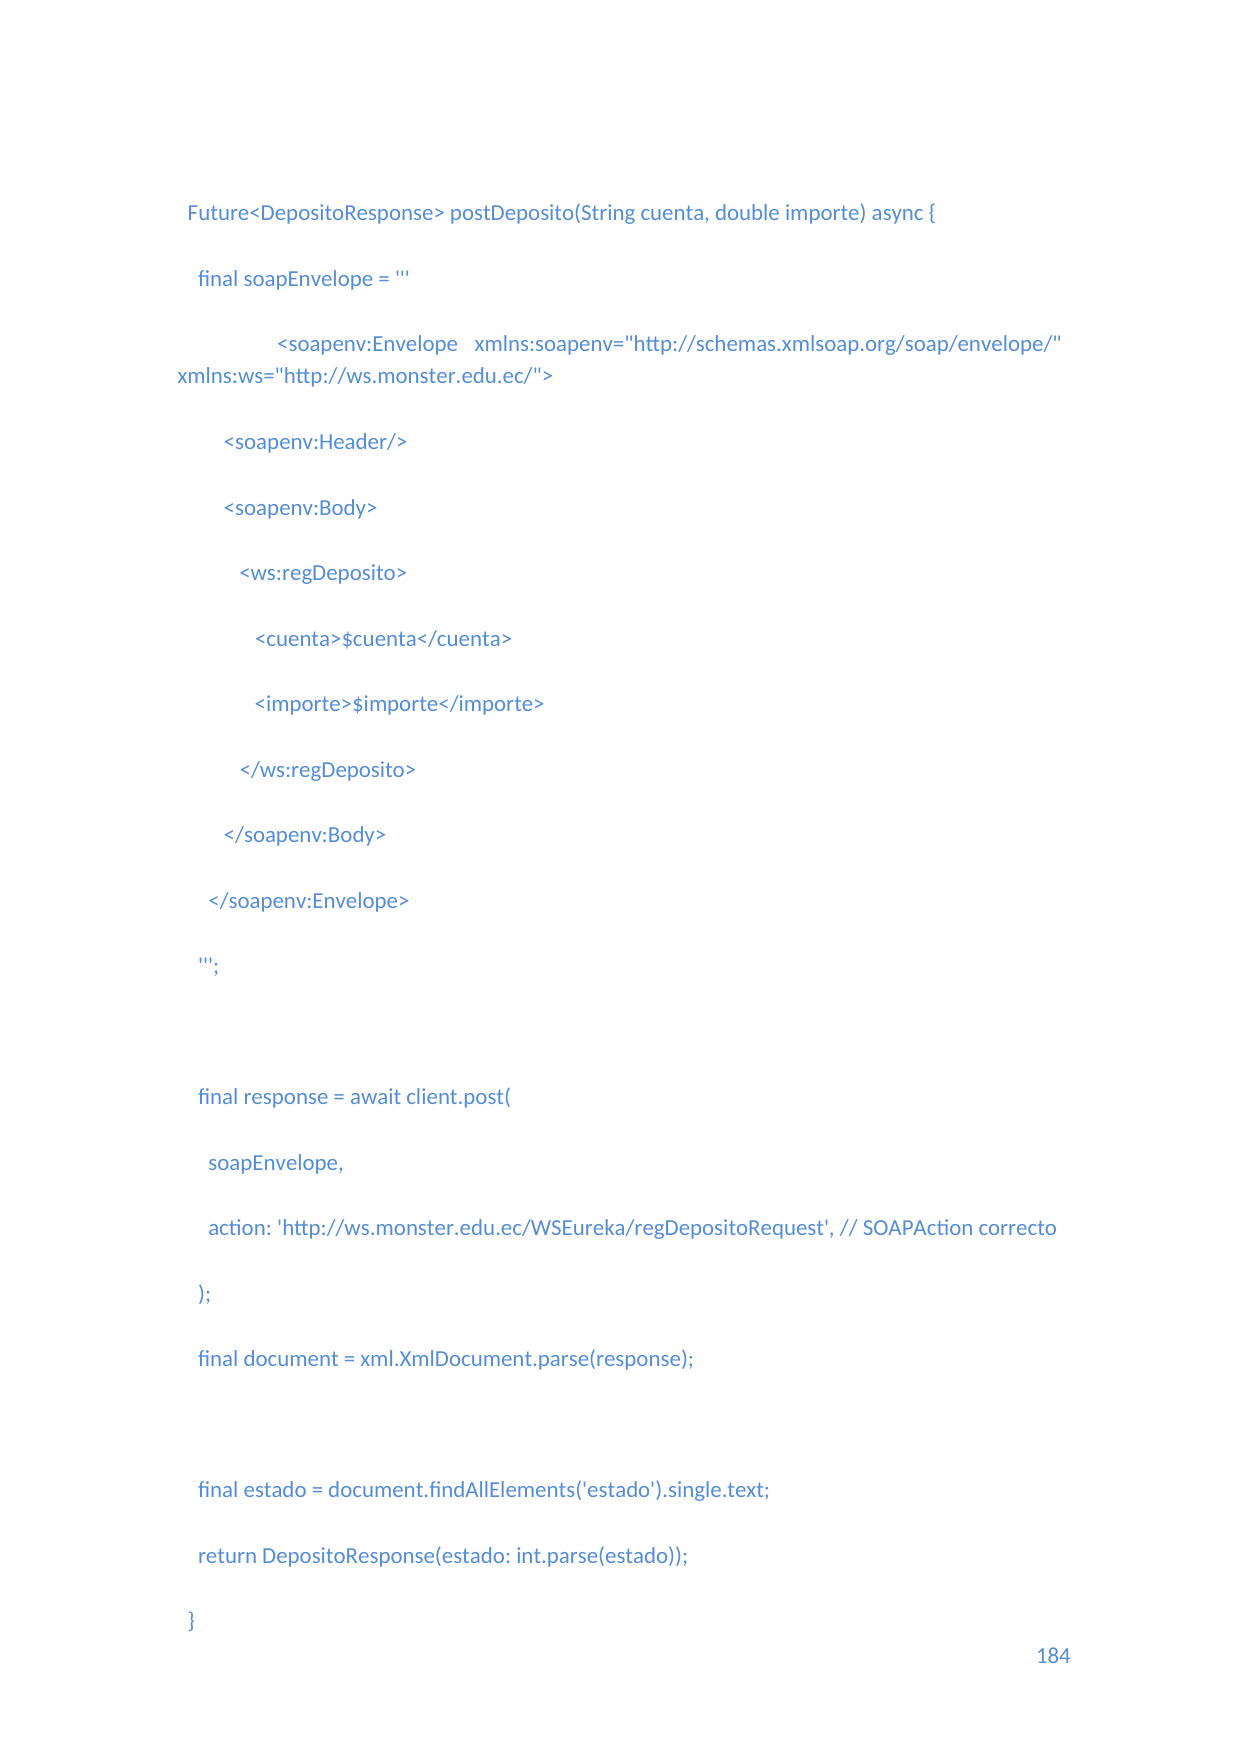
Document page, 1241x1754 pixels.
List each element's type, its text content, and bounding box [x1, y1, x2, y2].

text final soapEnvelope = ''' [177, 264, 1063, 292]
text soapEnvelope, [177, 1148, 1063, 1176]
text } [177, 1607, 1063, 1634]
text </ws:regDeposito> [177, 755, 1063, 783]
text <soapenv:Body> [177, 493, 1063, 521]
text '''; [177, 951, 1063, 979]
text <importe>$importe</importe> [177, 689, 1063, 717]
text </soapenv:Envelope> [177, 886, 1063, 914]
text <cuenta>$cuenta</cuenta> [177, 624, 1063, 652]
text </soapenv:Body> [177, 820, 1063, 848]
text action: 'http://ws.monster.edu.ec/WSEureka/regDepositoRequest', // SOAPAction correcto [177, 1213, 1063, 1241]
text <soapenv:Envelope xmlns:soapenv="http://schemas.xmlsoap.org/soap/envelope/" xmlns:ws="http://ws.monster.edu.ec/"> [177, 329, 1063, 390]
text ); [177, 1279, 1063, 1307]
text Future<DepositoResponse> postDeposito(String cuenta, double importe) async { [177, 198, 1063, 226]
text return DepositoResponse(estado: int.parse(estado)); [177, 1541, 1063, 1569]
text <soapenv:Header/> [177, 427, 1063, 455]
text final document = xml.XmlDocument.parse(response); [177, 1344, 1063, 1372]
text final response = await client.post( [177, 1082, 1063, 1110]
text <ws:regDeposito> [177, 558, 1063, 586]
text final estado = document.findAllElements('estado').single.text; [177, 1476, 1063, 1503]
